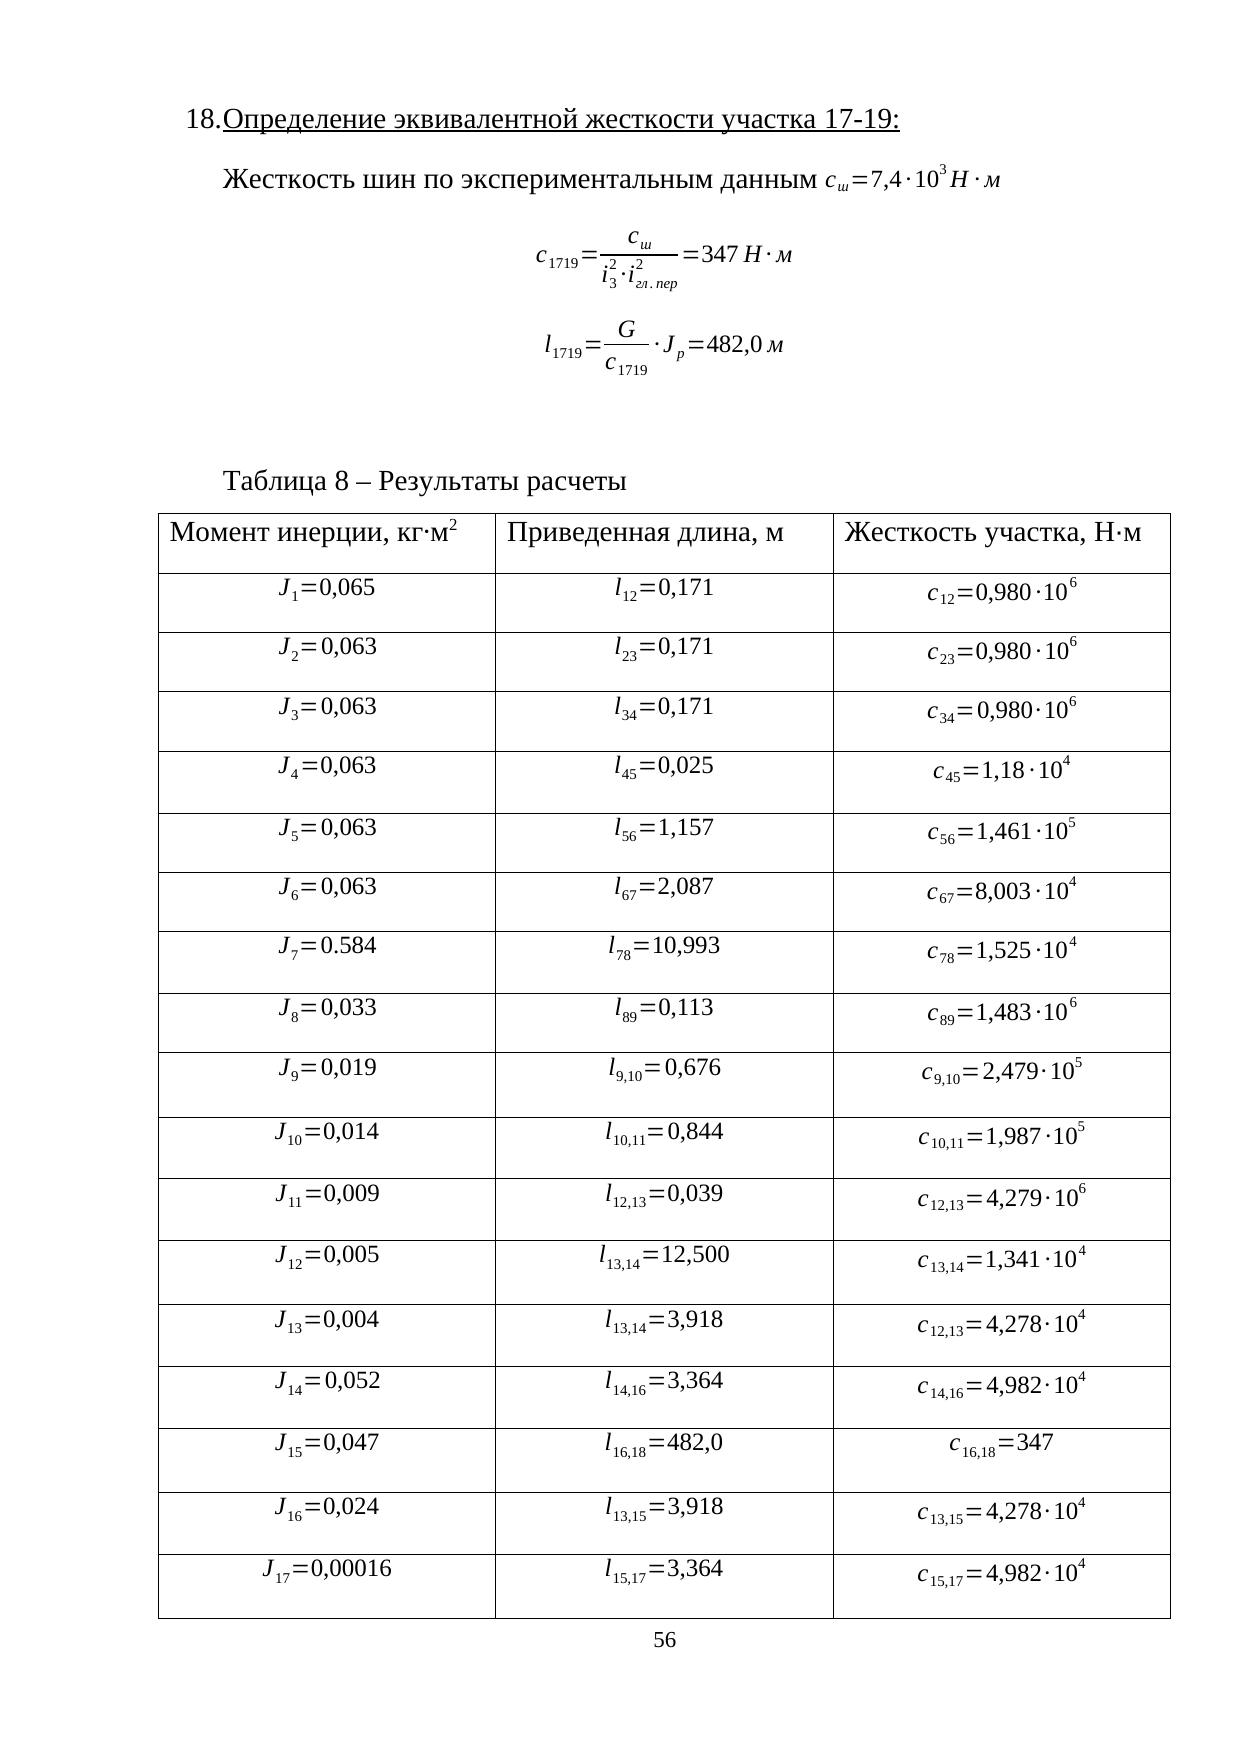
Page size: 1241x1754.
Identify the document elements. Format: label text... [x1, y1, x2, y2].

table_header Момент инерции, кг∙м2 [159, 514, 495, 572]
table_cell [834, 1179, 1170, 1240]
table_cell [834, 814, 1170, 872]
table_header Жесткость участка, Н∙м [834, 514, 1170, 572]
table_cell [159, 574, 495, 632]
table_cell [159, 1179, 495, 1240]
table_cell [834, 873, 1170, 931]
table_cell [496, 752, 833, 812]
table_cell [159, 1555, 495, 1618]
table_cell [834, 1555, 1170, 1618]
table_cell [496, 1053, 833, 1117]
table_cell [834, 633, 1170, 691]
table_cell [159, 1493, 495, 1554]
table_cell [496, 1555, 833, 1618]
table_cell [159, 692, 495, 751]
table_cell [834, 1241, 1170, 1304]
table_cell [496, 873, 833, 931]
table_header Приведенная длина, м [496, 514, 833, 572]
list Определение эквивалентной жесткости участка 17-19: [185, 101, 1181, 135]
table_cell [159, 633, 495, 691]
table_cell [834, 1118, 1170, 1178]
table_cell [159, 1241, 495, 1304]
table_cell [834, 1367, 1170, 1428]
table_cell [496, 1118, 833, 1178]
table_cell [496, 633, 833, 691]
table_cell [496, 1367, 833, 1428]
table_cell [496, 1429, 833, 1492]
table_cell [496, 932, 833, 993]
table_cell [159, 752, 495, 812]
table_cell [834, 1429, 1170, 1492]
table_cell [159, 932, 495, 993]
table_cell [159, 1118, 495, 1178]
table_cell [159, 1305, 495, 1366]
table_cell [834, 1305, 1170, 1366]
table_cell [834, 1053, 1170, 1117]
table_cell [834, 1493, 1170, 1554]
text Жесткость шин по экспериментальным данным [148, 161, 1181, 196]
table_cell [496, 1179, 833, 1240]
table_cell [496, 1305, 833, 1366]
text Таблица 8 – Результаты расчеты [148, 463, 1181, 496]
table_cell [496, 1493, 833, 1554]
table_cell [496, 574, 833, 632]
table_cell [496, 1241, 833, 1304]
table_cell [159, 1367, 495, 1428]
table_cell [159, 994, 495, 1052]
table_cell [159, 1053, 495, 1117]
table_cell [496, 692, 833, 751]
table_cell [834, 932, 1170, 993]
table_cell [159, 814, 495, 872]
table_cell [496, 814, 833, 872]
table_cell [834, 692, 1170, 751]
table_cell [159, 1429, 495, 1492]
table_cell [834, 994, 1170, 1052]
table_cell [496, 994, 833, 1052]
table_cell [834, 574, 1170, 632]
table_cell [834, 752, 1170, 812]
table_cell [159, 873, 495, 931]
